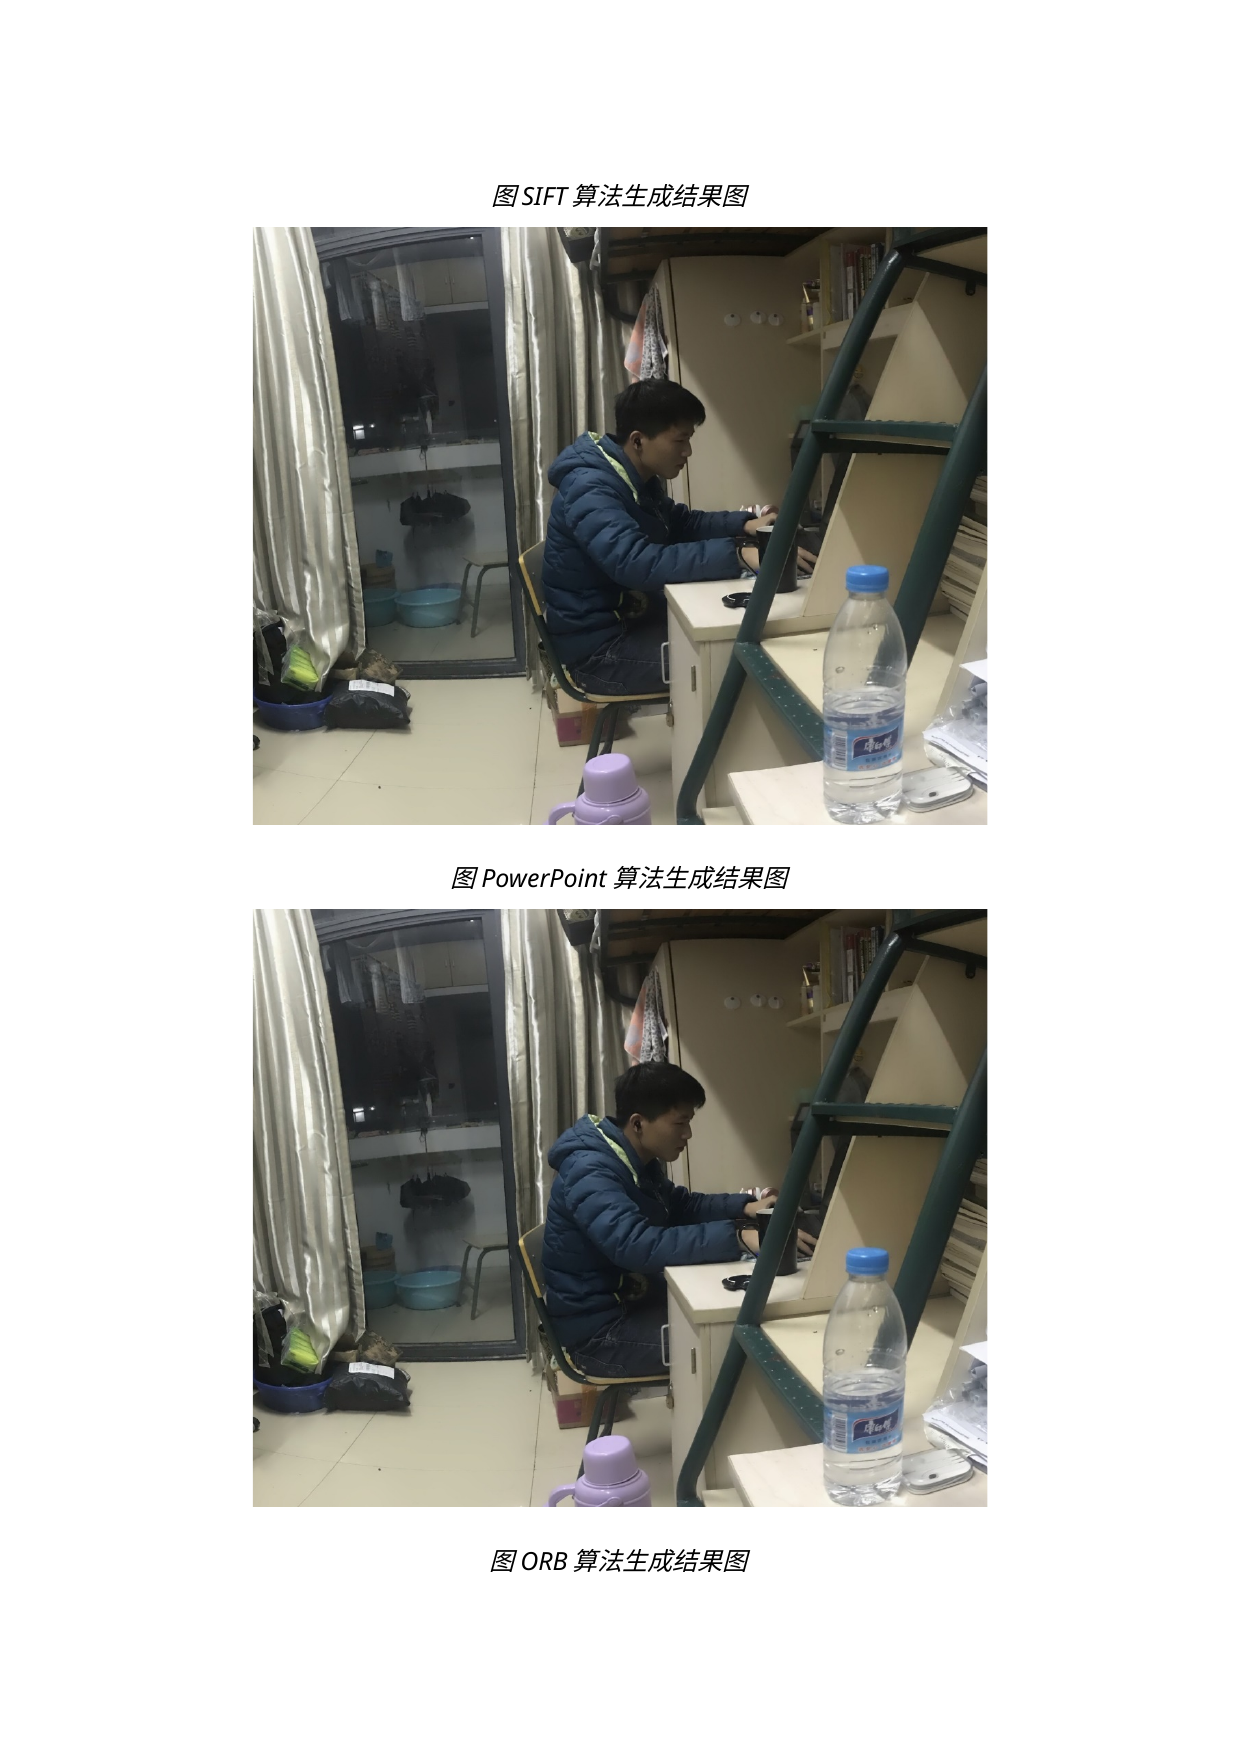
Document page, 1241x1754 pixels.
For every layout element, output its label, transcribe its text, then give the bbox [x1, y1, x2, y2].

text 图 SIFT算法生成结果图 [187, 162, 1053, 227]
picture [252, 909, 988, 1507]
picture [252, 227, 988, 825]
text 图 ORB算法生成结果图 [187, 1527, 1053, 1592]
text 图 PowerPoint算法生成结果图 [187, 844, 1053, 909]
